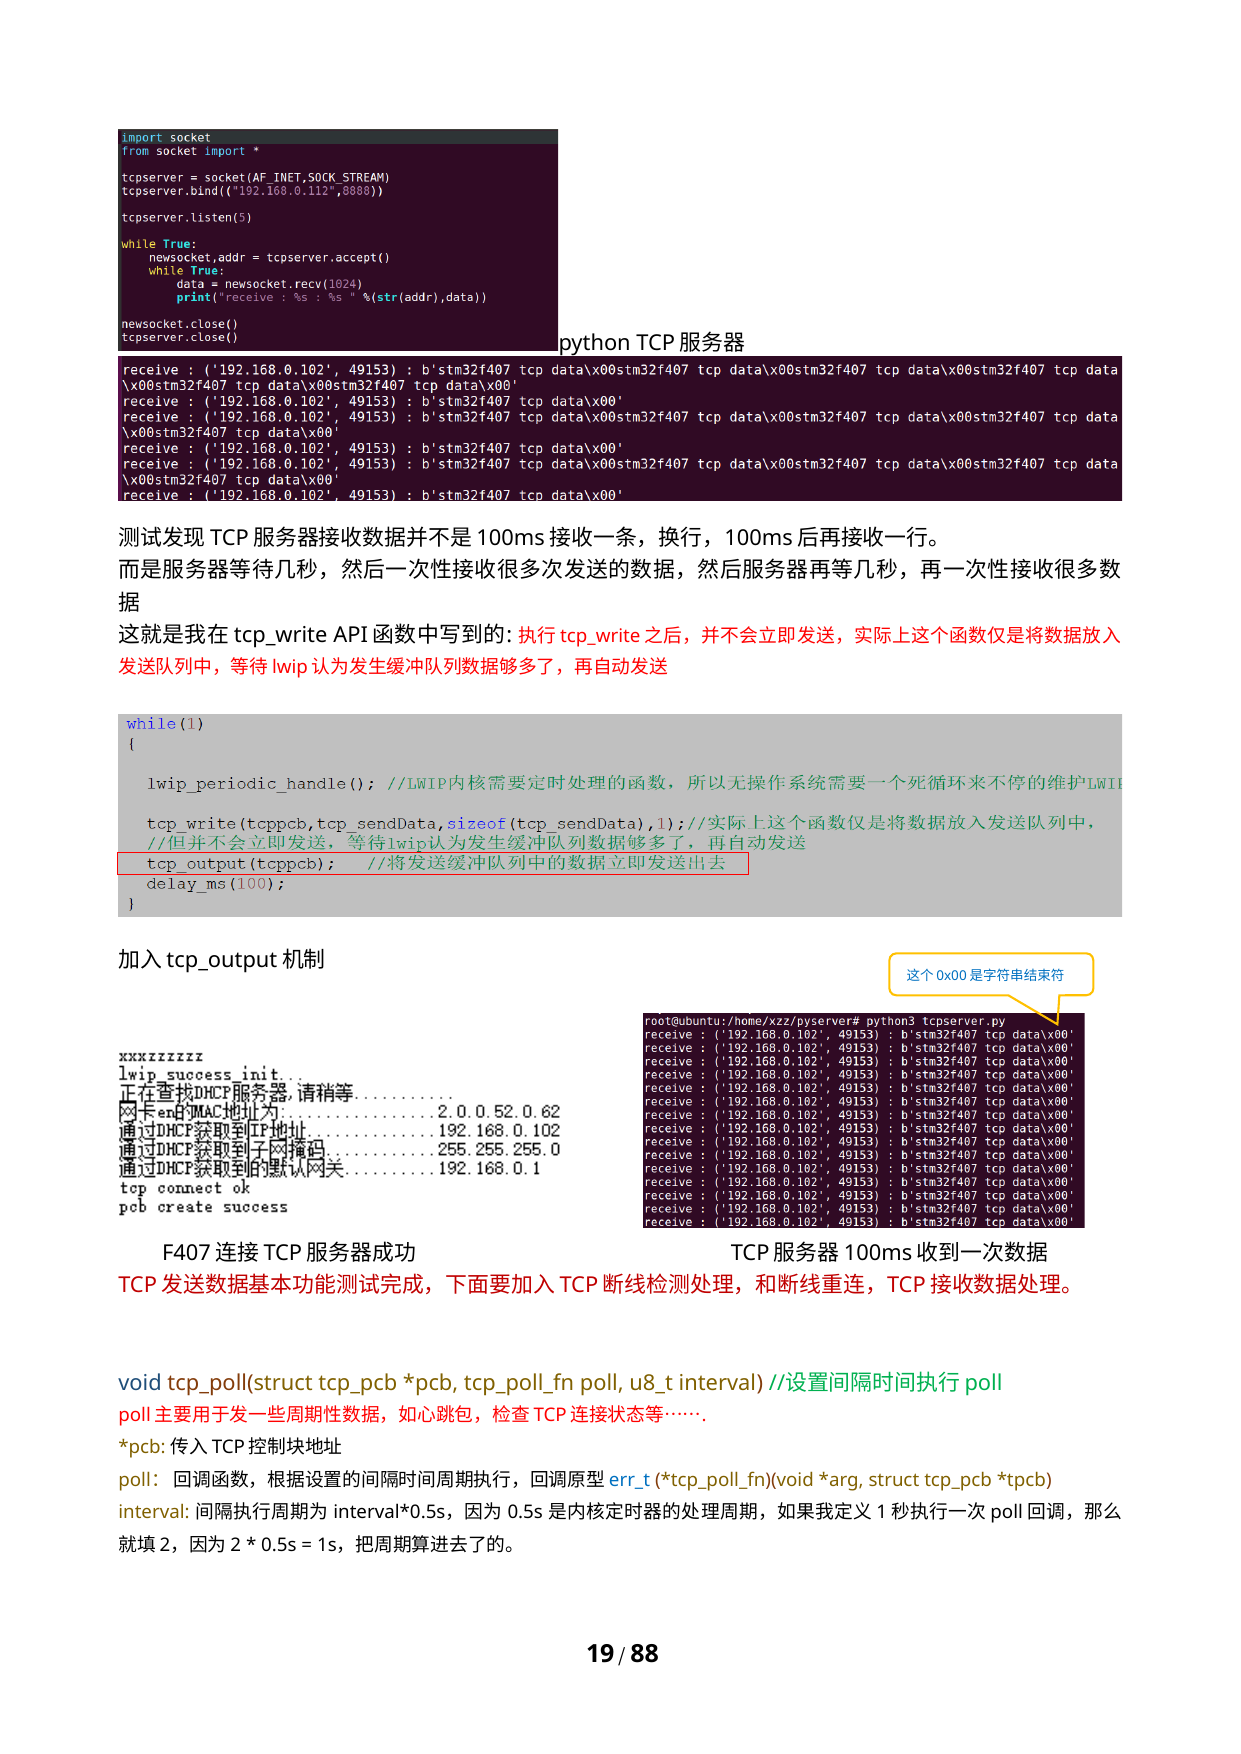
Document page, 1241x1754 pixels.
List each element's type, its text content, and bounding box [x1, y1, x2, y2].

picture [118, 853, 748, 874]
picture [118, 1044, 579, 1228]
picture [118, 356, 1123, 501]
text TCP发送数据基本功能测试完成，下面要加入TCP断线检测处理，和断线重连，TCP接收数据处理。 [118, 1267, 1122, 1299]
text void tcp_poll(struct tcp_pcb *pcb, tcp_poll_fn poll, u8_t interval) //设置间隔时间执行poll [118, 1364, 1122, 1397]
text F407连接TCP服务器成功 TCP服务器100ms收到一次数据 [118, 1234, 1122, 1267]
text poll主要用于发一些周期性数据，如心跳包，检查TCP连接状态等……. [118, 1397, 1122, 1429]
text 测试发现TCP服务器接收数据并不是100ms接收一条，换行，100ms后再接收一行。 [118, 519, 1122, 552]
picture [1043, 1013, 1057, 1021]
text poll： 回调函数，根据设置的间隔时间周期执行，回调原型err_t (*tcp_poll_fn)(void *arg, struct tcp_pcb *tpcb) [118, 1462, 1122, 1494]
picture [118, 129, 559, 351]
text 加入tcp_output机制 [118, 942, 1122, 974]
text interval: 间隔执行周期为 interval*0.5s，因为 0.5s 是内核定时器的处理周期，如果我定义1秒执行一次poll回调，那么就填2，因为2 * 0.5s = 1s，把周期算进去了的。 [118, 1494, 1122, 1559]
text 这就是我在tcp_write API函数中写到的: 执行tcp_write之后，并不会立即发送，实际上这个函数仅是将数据放入发送队列中，等待lwip认为发生缓冲队列数据够多了，再自动发送 [118, 617, 1122, 682]
picture [643, 1013, 1085, 1228]
text 而是服务器等待几秒，然后一次性接收很多次发送的数据，然后服务器再等几秒，再一次性接收很多数据 [118, 552, 1122, 617]
picture [118, 714, 1123, 917]
text *pcb: 传入TCP控制块地址 [118, 1429, 1122, 1462]
